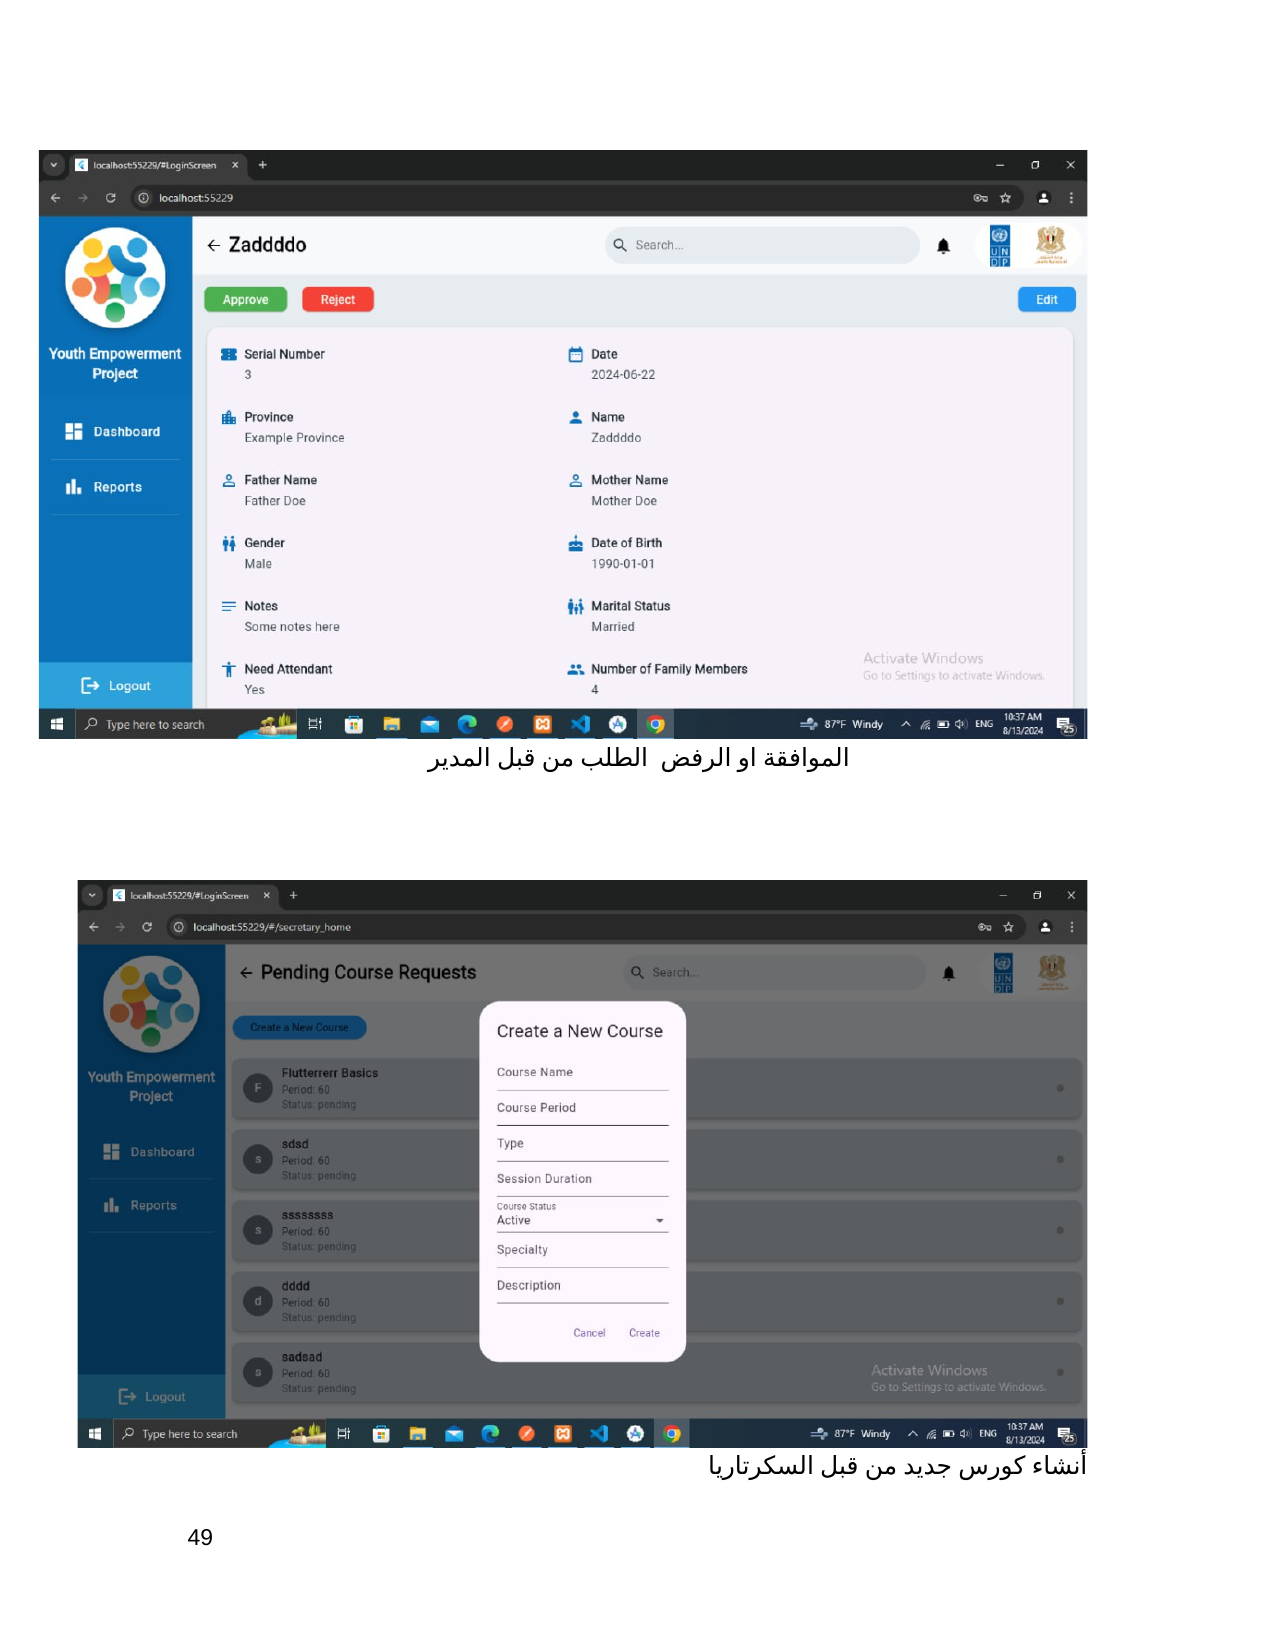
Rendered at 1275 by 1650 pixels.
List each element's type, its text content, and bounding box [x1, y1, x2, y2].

picture [38, 150, 1088, 739]
picture [77, 880, 1088, 1448]
text الموافقة او الرفض الطلب من قبل المدير [187, 743, 1087, 772]
text أنشاء كورس جديد من قبل السكرتاريا [187, 1451, 1087, 1480]
